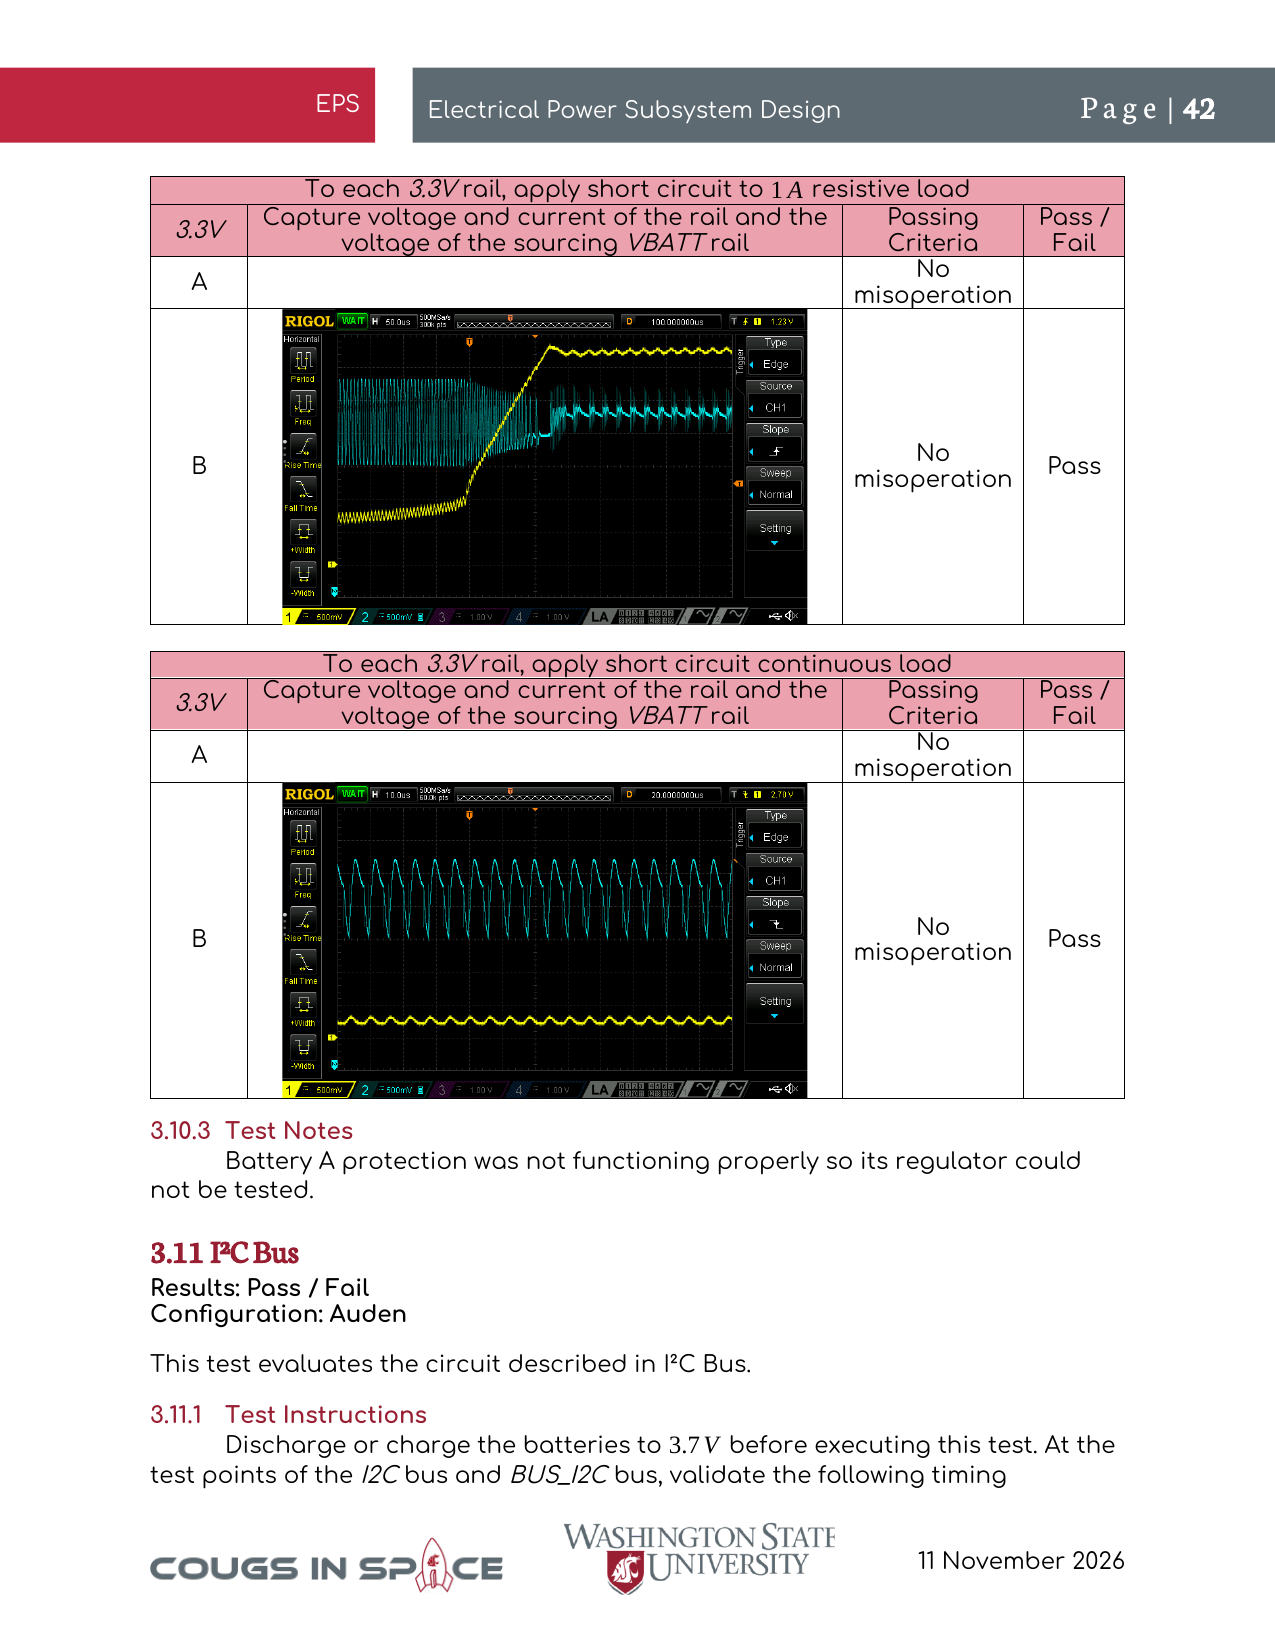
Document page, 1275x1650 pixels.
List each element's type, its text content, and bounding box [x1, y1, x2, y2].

text Configuration: Auden [150, 1302, 1125, 1328]
table_cell [248, 257, 842, 308]
table_cell No misoperation [843, 783, 1023, 1098]
picture [562, 1522, 835, 1594]
table_cell [1024, 731, 1124, 782]
table_cell No misoperation [843, 257, 1023, 308]
picture [282, 782, 808, 1098]
table_cell Capture voltage and current of the rail and the voltage of the sourcing VBATT rail [248, 205, 842, 256]
table_cell B [151, 309, 247, 624]
table_cell [248, 783, 282, 1098]
picture [150, 1537, 503, 1594]
table_cell 3.3V [151, 205, 247, 256]
table_cell 3.3V [151, 679, 247, 729]
table_header To each 3.3V rail, apply short circuit to resistive load [151, 177, 1124, 204]
subtitle I²C Bus [150, 1228, 1125, 1270]
table_cell Pass / Fail [1024, 205, 1124, 256]
table_cell Passing Criteria [843, 205, 1023, 256]
table_cell A [151, 731, 247, 782]
table_cell [248, 731, 842, 782]
table_cell [248, 309, 282, 624]
table_cell [808, 309, 842, 624]
table_cell [808, 783, 842, 1098]
table_cell Passing Criteria [843, 679, 1023, 729]
table_cell A [151, 257, 247, 308]
picture [282, 309, 808, 625]
text This test evaluates the circuit described in I²C Bus. [150, 1353, 1125, 1378]
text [150, 1432, 1125, 1489]
table_cell Pass / Fail [1024, 679, 1124, 729]
subtitle Test Instructions [150, 1403, 1125, 1428]
subtitle Test Notes [150, 1119, 1125, 1145]
table_cell No misoperation [843, 731, 1023, 782]
table_cell [1024, 257, 1124, 308]
table_cell No misoperation [843, 309, 1023, 624]
table_header To each 3.3V rail, apply short circuit continuous load [151, 652, 1124, 677]
table_cell Capture voltage and current of the rail and the voltage of the sourcing VBATT rail [248, 679, 842, 729]
table_cell B [151, 783, 247, 1098]
text Battery A protection was not functioning properly so its regulator could not be tested. [150, 1149, 1125, 1204]
text Results: Pass / Fail [150, 1277, 1125, 1302]
table_cell Pass [1024, 309, 1124, 624]
table_cell Pass [1024, 783, 1124, 1098]
